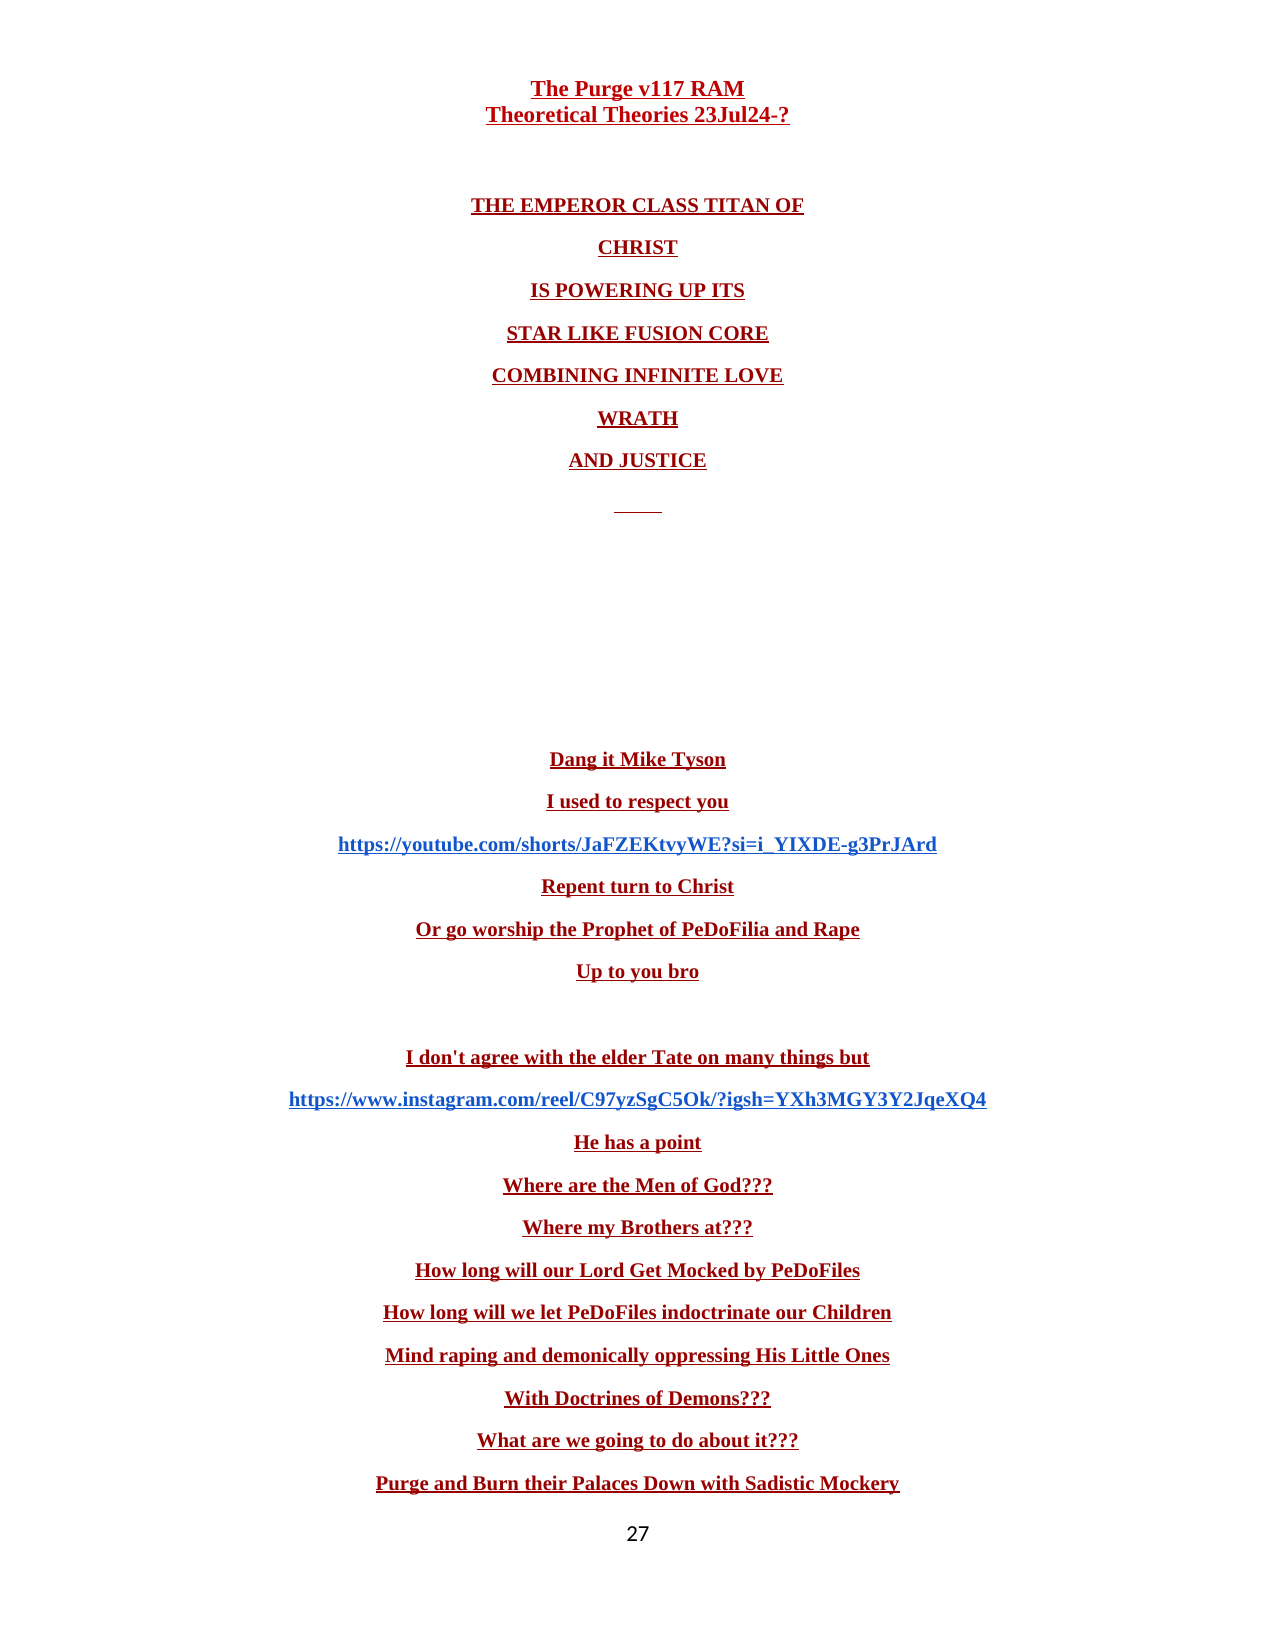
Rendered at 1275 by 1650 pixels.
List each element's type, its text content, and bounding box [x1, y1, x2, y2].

text CHRIST [150, 235, 1125, 259]
text Up to you bro [150, 959, 1125, 983]
text WRATH [150, 406, 1125, 430]
text Or go worship the Prophet of PeDoFilia and Rape [150, 917, 1125, 941]
text COMBINING INFINITE LOVE [150, 363, 1125, 387]
text He has a point [150, 1130, 1125, 1154]
text Dang it Mike Tyson [150, 746, 1125, 771]
text How long will our Lord Get Mocked by PeDoFiles [150, 1258, 1125, 1282]
text Where are the Men of God??? [150, 1172, 1125, 1197]
text I used to respect you [150, 789, 1125, 813]
text https://www.instagram.com/reel/C97yzSgC5Ok/?igsh=YXh3MGY3Y2JqeXQ4 [150, 1087, 1125, 1111]
text 🔥🔥🔥 [150, 491, 1125, 515]
text https://youtube.com/shorts/JaFZEKtvyWE?si=i_YIXDE-g3PrJArd [150, 832, 1125, 856]
text What are we going to do about it??? [150, 1428, 1125, 1452]
text With Doctrines of Demons??? [150, 1386, 1125, 1409]
text AND JUSTICE [150, 448, 1125, 472]
text How long will we let PeDoFiles indoctrinate our Children [150, 1300, 1125, 1324]
text Where my Brothers at??? [150, 1215, 1125, 1239]
text Mind raping and demonically oppressing His Little Ones [150, 1343, 1125, 1367]
text Purge and Burn their Palaces Down with Sadistic Mockery [150, 1471, 1125, 1495]
text STAR LIKE FUSION CORE [150, 320, 1125, 344]
text I don't agree with the elder Tate on many things but [150, 1045, 1125, 1069]
text Repent turn to Christ [150, 874, 1125, 898]
text THE EMPEROR CLASS TITAN OF [150, 193, 1125, 217]
text IS POWERING UP ITS [150, 278, 1125, 302]
